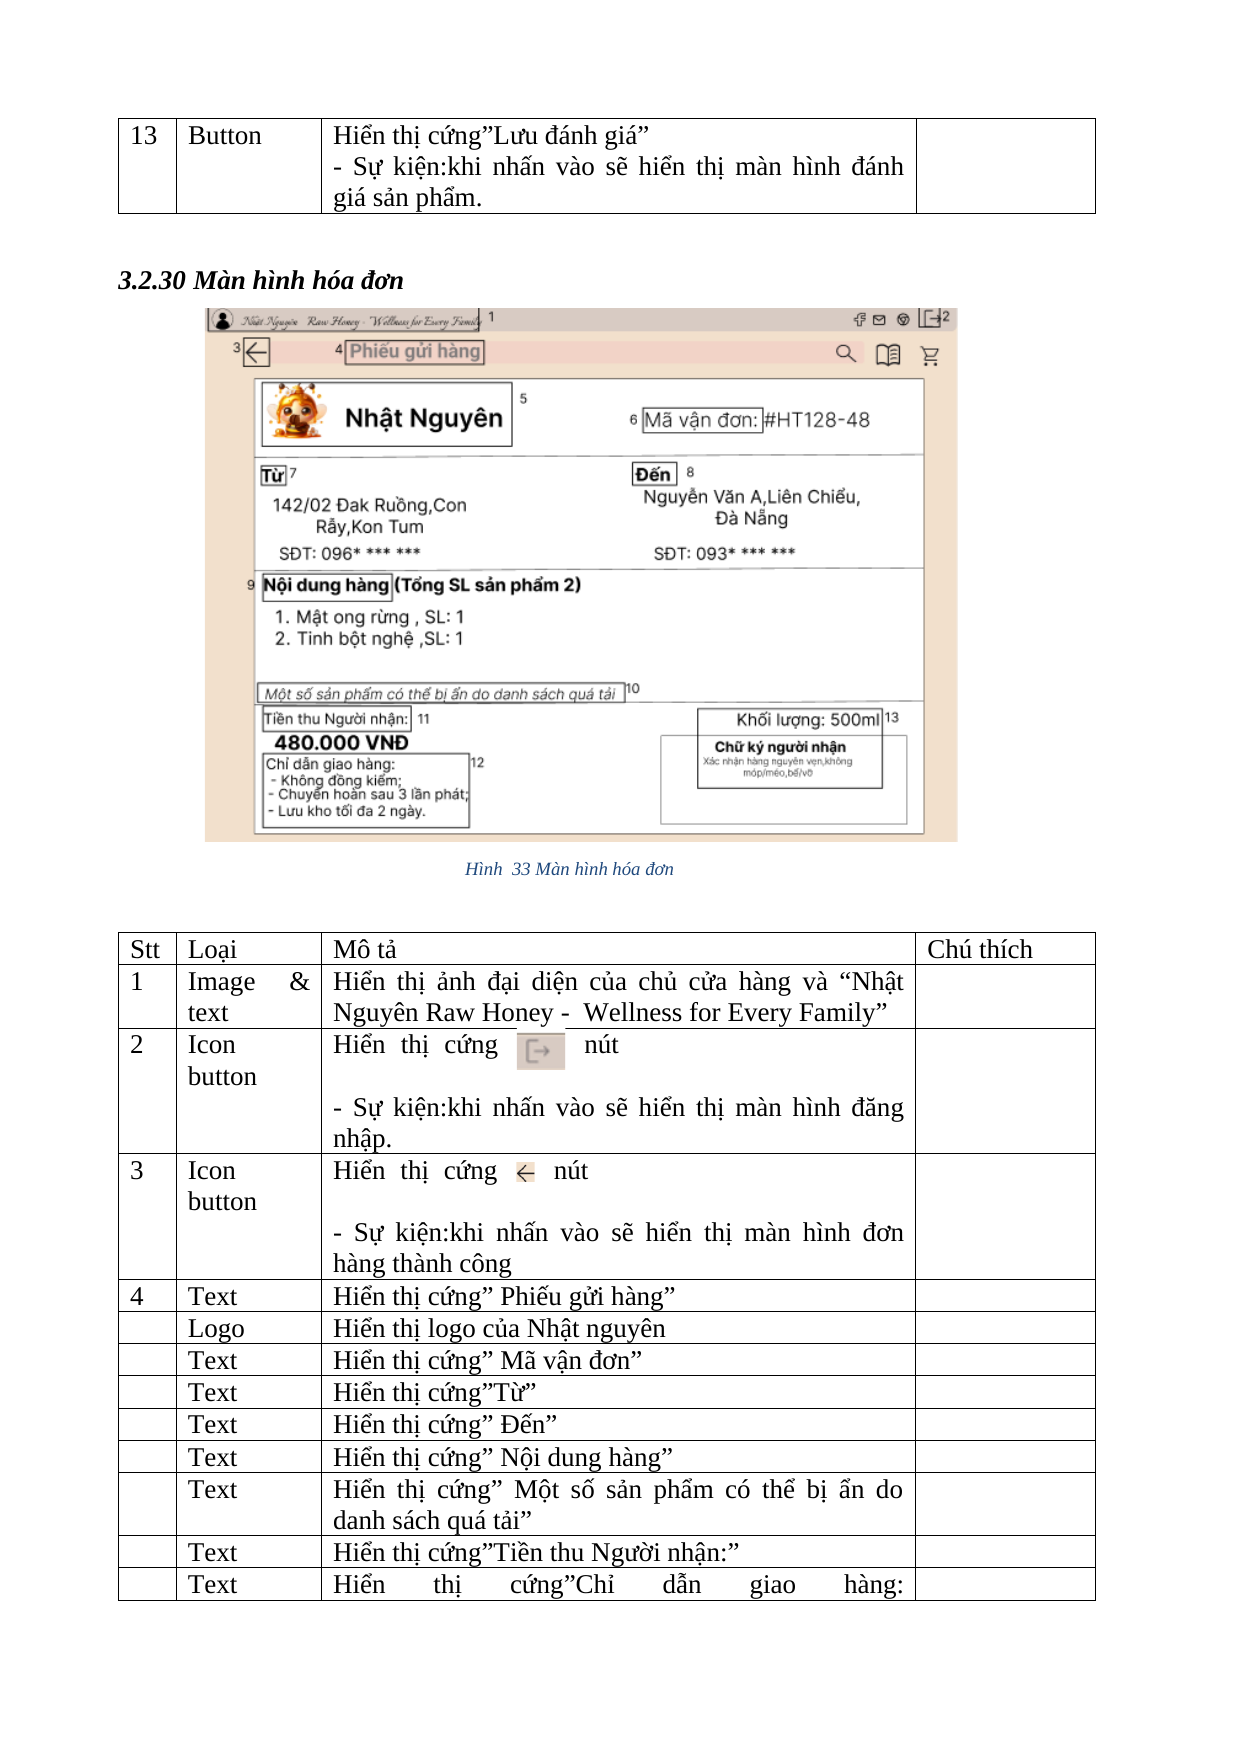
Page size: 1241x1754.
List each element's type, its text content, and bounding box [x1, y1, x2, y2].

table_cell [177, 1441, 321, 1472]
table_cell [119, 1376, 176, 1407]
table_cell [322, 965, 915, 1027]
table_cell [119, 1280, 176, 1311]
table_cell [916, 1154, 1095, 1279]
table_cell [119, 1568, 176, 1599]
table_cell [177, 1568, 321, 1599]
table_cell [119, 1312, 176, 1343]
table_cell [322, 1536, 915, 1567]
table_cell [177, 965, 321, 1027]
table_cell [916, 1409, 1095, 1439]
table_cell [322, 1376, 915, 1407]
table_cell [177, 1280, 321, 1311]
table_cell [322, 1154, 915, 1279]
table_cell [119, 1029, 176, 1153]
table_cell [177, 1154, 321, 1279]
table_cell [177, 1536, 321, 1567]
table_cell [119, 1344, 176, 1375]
picture [204, 308, 958, 842]
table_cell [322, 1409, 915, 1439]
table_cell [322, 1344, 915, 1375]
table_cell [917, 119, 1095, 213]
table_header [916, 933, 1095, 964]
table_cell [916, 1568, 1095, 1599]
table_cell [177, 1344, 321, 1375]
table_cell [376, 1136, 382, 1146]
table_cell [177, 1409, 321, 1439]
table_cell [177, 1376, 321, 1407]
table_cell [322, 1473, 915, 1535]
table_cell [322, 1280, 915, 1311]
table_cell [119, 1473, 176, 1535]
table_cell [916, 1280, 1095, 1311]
picture [515, 1027, 564, 1069]
picture [515, 1162, 538, 1185]
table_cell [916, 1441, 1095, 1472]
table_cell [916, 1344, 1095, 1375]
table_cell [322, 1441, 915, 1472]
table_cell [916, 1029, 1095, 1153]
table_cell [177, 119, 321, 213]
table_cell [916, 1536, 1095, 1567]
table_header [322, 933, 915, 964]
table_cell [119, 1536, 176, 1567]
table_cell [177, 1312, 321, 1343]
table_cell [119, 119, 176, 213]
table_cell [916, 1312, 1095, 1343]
subtitle Màn hình hóa đơn [118, 264, 1122, 295]
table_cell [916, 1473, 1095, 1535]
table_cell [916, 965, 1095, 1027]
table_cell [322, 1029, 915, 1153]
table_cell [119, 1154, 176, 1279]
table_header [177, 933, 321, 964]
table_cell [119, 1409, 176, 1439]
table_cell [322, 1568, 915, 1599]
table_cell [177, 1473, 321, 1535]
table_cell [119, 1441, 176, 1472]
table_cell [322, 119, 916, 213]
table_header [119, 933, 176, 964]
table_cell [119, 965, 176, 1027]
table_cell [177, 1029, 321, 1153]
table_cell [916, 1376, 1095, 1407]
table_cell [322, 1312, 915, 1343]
